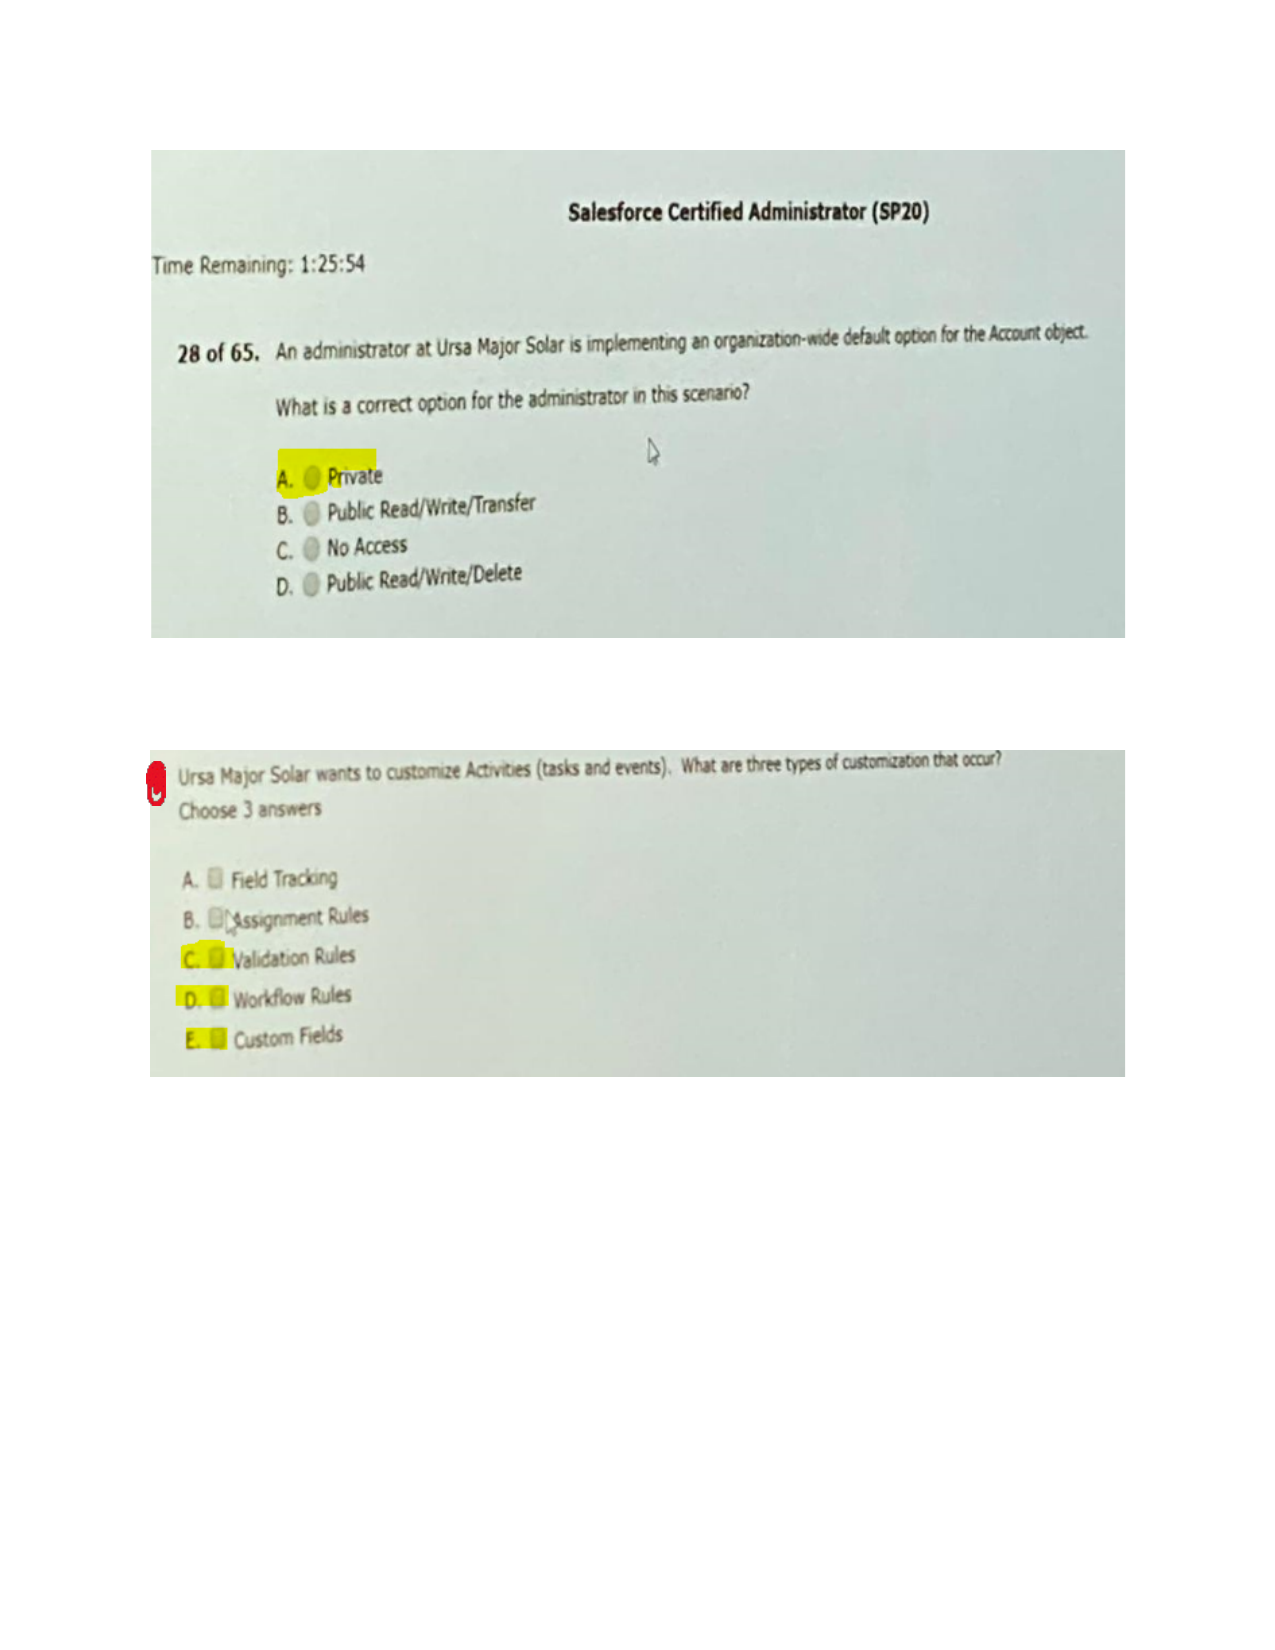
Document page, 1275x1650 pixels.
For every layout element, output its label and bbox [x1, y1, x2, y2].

picture [146, 750, 1125, 1077]
picture [150, 150, 1125, 638]
